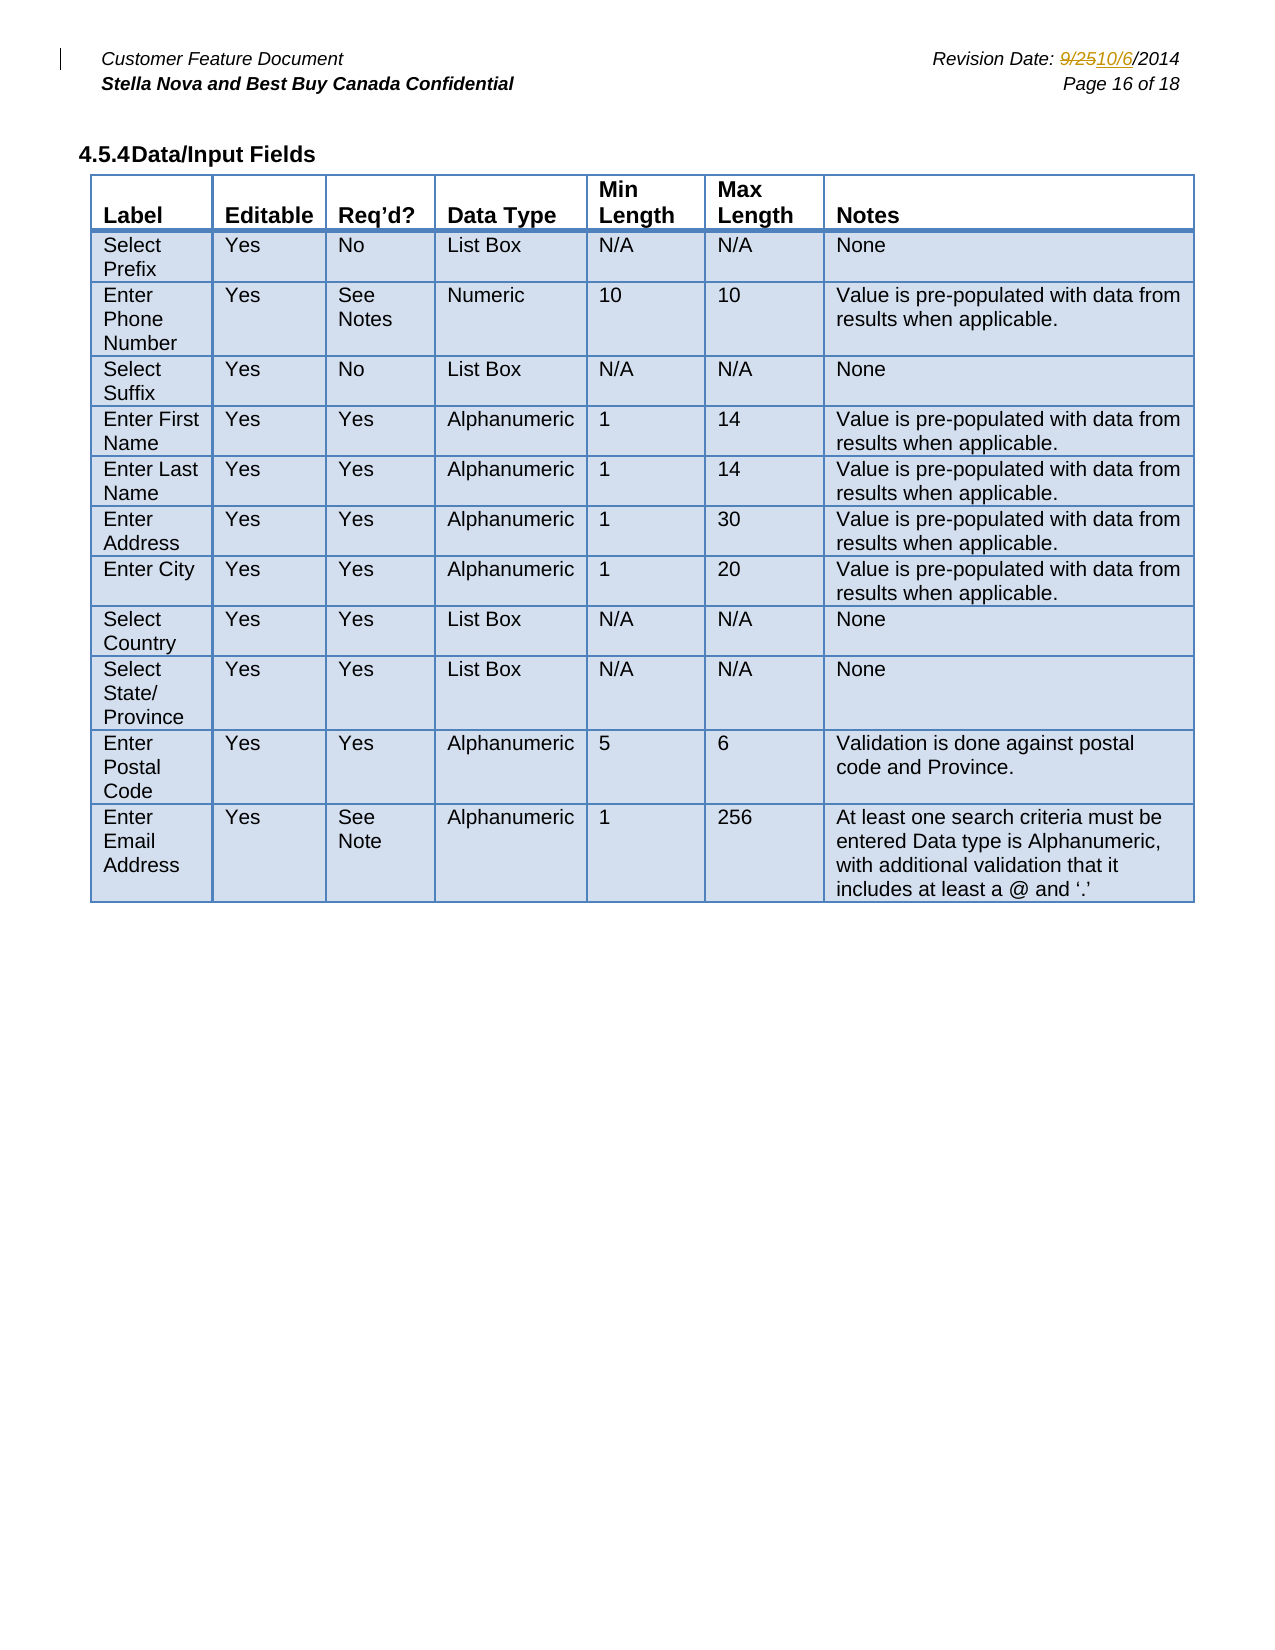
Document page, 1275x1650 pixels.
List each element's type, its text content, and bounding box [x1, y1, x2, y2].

table_cell Yes [327, 657, 434, 729]
table_cell At least one search criteria must be entered Data type is Alphanumeric, with additional validation that it includes at least a @ and ‘.’ [825, 805, 1193, 901]
table_cell N/A [706, 233, 823, 281]
table_cell Value is pre-populated with data from results when applicable. [825, 407, 1193, 455]
table_cell Value is pre-populated with data from results when applicable. [825, 507, 1193, 555]
table_cell Value is pre-populated with data from results when applicable. [825, 283, 1193, 355]
table_cell Alphanumeric [436, 557, 586, 605]
table_cell Yes [327, 607, 434, 655]
table_header Max Length [706, 176, 823, 228]
table_cell 5 [588, 731, 704, 803]
table_cell Enter First Name [92, 407, 211, 455]
table_cell Validation is done against postal code and Province. [825, 731, 1193, 803]
table_cell None [825, 607, 1193, 655]
table_cell List Box [436, 233, 586, 281]
table_cell Alphanumeric [436, 407, 586, 455]
table_header Min Length [588, 176, 704, 228]
table_cell Enter Phone Number [92, 283, 211, 355]
table_cell 10 [706, 283, 823, 355]
table_cell Yes [214, 457, 325, 505]
table_cell Alphanumeric [436, 507, 586, 555]
table_cell Enter Email Address [92, 805, 211, 901]
table_cell Enter City [92, 557, 211, 605]
table_cell Yes [214, 731, 325, 803]
table_cell 256 [706, 805, 823, 901]
table_cell N/A [588, 357, 704, 405]
table_cell Yes [214, 407, 325, 455]
table_cell See Note [327, 805, 434, 901]
table_cell No [327, 357, 434, 405]
table_cell N/A [706, 607, 823, 655]
table_cell 1 [588, 805, 704, 901]
table_cell Yes [214, 657, 325, 729]
table_cell Select Prefix [92, 233, 211, 281]
table_cell Enter Address [92, 507, 211, 555]
table_cell None [825, 233, 1193, 281]
table_cell None [825, 357, 1193, 405]
table_cell N/A [706, 357, 823, 405]
table_header Req’d? [327, 176, 434, 228]
table_cell Alphanumeric [436, 731, 586, 803]
table_cell No [327, 233, 434, 281]
table_cell List Box [436, 357, 586, 405]
table_header Editable [214, 176, 325, 228]
table_cell 1 [588, 407, 704, 455]
table_cell Yes [214, 607, 325, 655]
table_cell 1 [588, 507, 704, 555]
table_cell 14 [706, 407, 823, 455]
table_cell Value is pre-populated with data from results when applicable. [825, 457, 1193, 505]
table_cell 14 [706, 457, 823, 505]
table_cell Enter Postal Code [92, 731, 211, 803]
table_cell None [825, 657, 1193, 729]
table_cell Enter Last Name [92, 457, 211, 505]
table_cell N/A [706, 657, 823, 729]
table_cell Yes [327, 407, 434, 455]
table_cell 1 [588, 457, 704, 505]
table_cell Yes [214, 233, 325, 281]
table_cell List Box [436, 657, 586, 729]
table_cell Value is pre-populated with data from results when applicable. [825, 557, 1193, 605]
table_cell N/A [588, 607, 704, 655]
table_cell See Notes [327, 283, 434, 355]
table_cell Yes [214, 557, 325, 605]
table_cell 1 [588, 557, 704, 605]
table_cell Select Suffix [92, 357, 211, 405]
table_cell Yes [327, 457, 434, 505]
table_cell Yes [214, 805, 325, 901]
table_cell Alphanumeric [436, 457, 586, 505]
table_header Data Type [436, 176, 586, 228]
table_cell 20 [706, 557, 823, 605]
table_header Label [92, 176, 211, 228]
table_cell 30 [706, 507, 823, 555]
subtitle Data/Input Fields [79, 141, 1200, 167]
table_cell Yes [327, 507, 434, 555]
table_cell Numeric [436, 283, 586, 355]
table_cell Select Country [92, 607, 211, 655]
table_cell Yes [214, 357, 325, 405]
table_cell 6 [706, 731, 823, 803]
table_header Notes [825, 176, 1193, 228]
table_cell Yes [214, 283, 325, 355]
table_cell List Box [436, 607, 586, 655]
table_cell Yes [327, 731, 434, 803]
table_cell N/A [588, 657, 704, 729]
table_cell Select State/ Province [92, 657, 211, 729]
table_cell N/A [588, 233, 704, 281]
table_cell Yes [214, 507, 325, 555]
table_cell Yes [327, 557, 434, 605]
table_cell Alphanumeric [436, 805, 586, 901]
table_cell 10 [588, 283, 704, 355]
